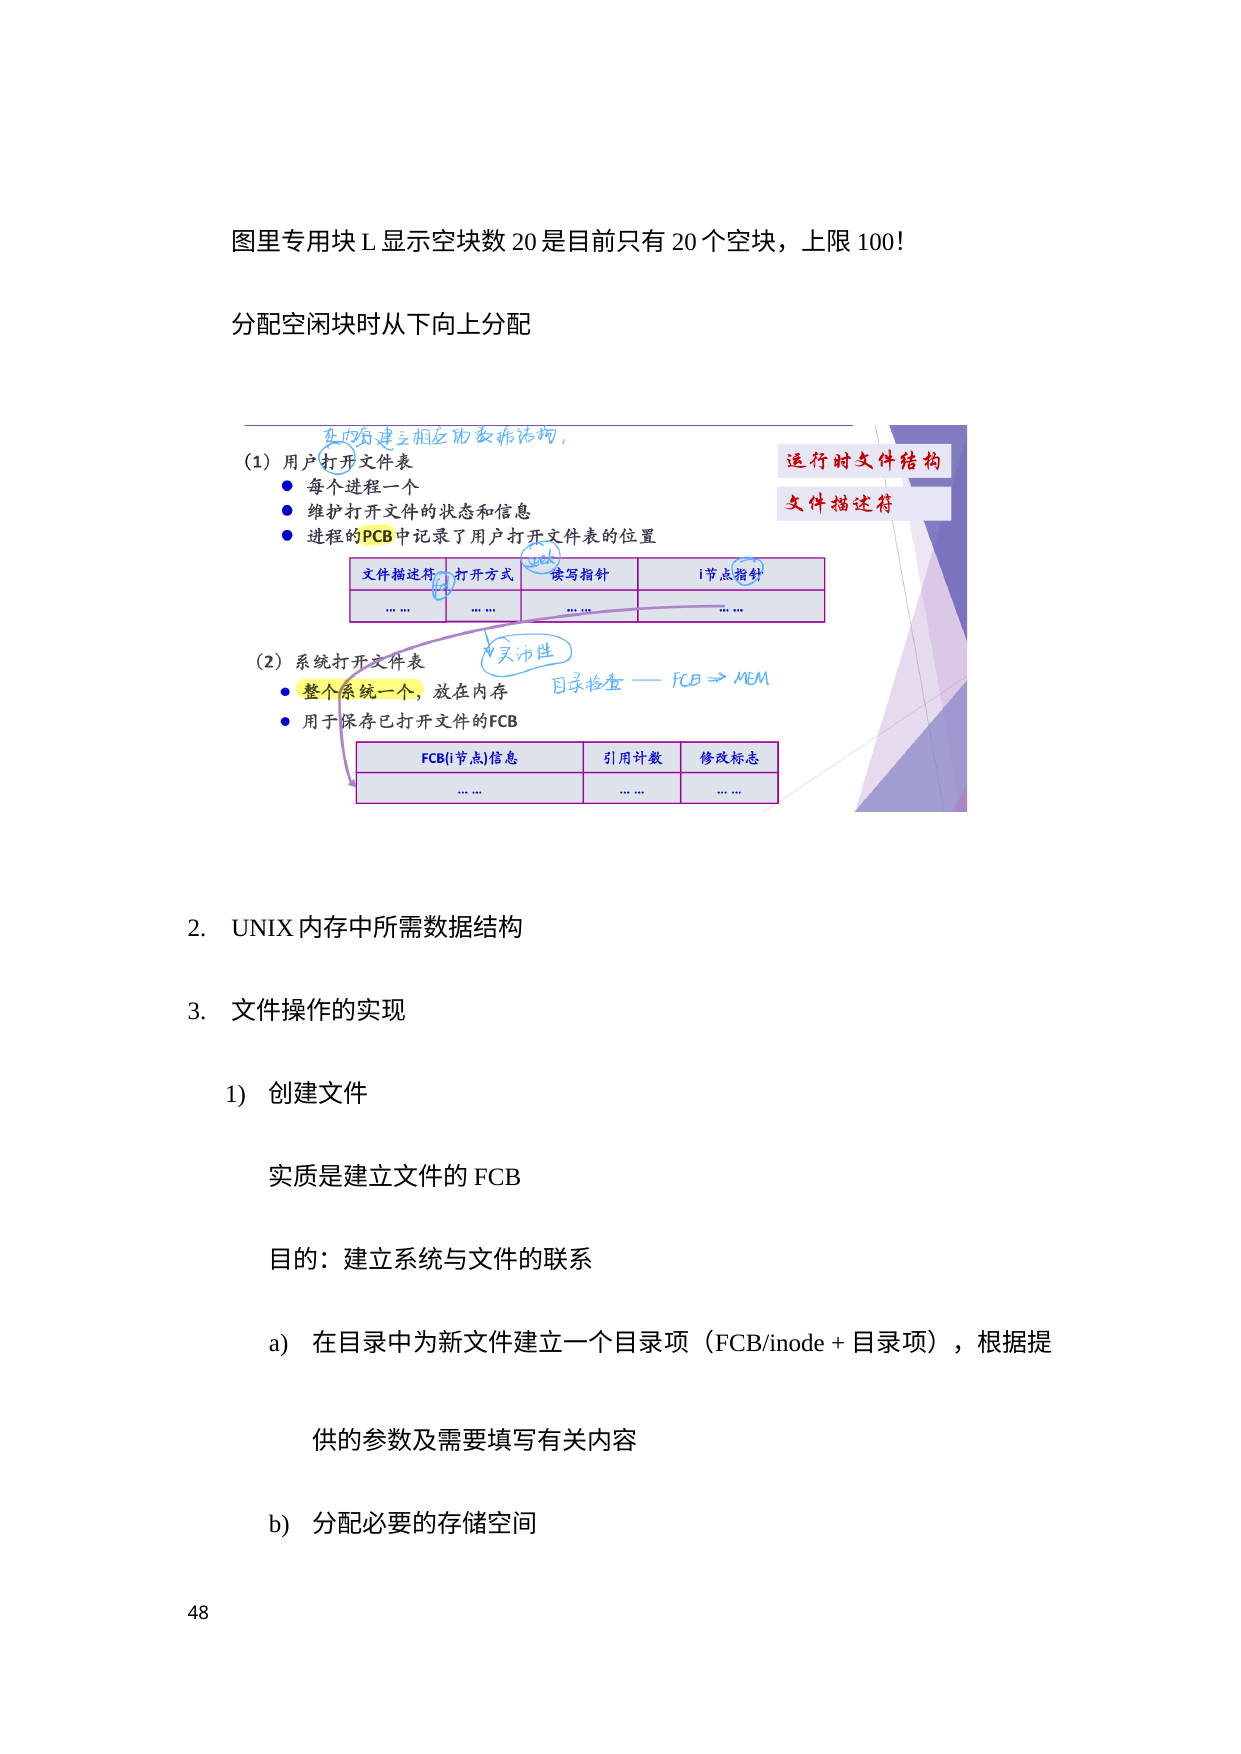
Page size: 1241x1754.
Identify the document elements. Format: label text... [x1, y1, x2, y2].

list 文件操作的实现 [187, 976, 1053, 1041]
list 在目录中为新文件建立一个目录项（FCB/inode + 目录项），根据提供的参数及需要填写有关内容 [269, 1308, 1053, 1471]
list 分配必要的存储空间 [269, 1489, 1053, 1554]
list 实质是建立文件的FCB [269, 1142, 1053, 1207]
picture [244, 425, 968, 812]
list 分配空闲块时从下向上分配 [231, 290, 1053, 355]
list 目的：建立系统与文件的联系 [269, 1225, 1053, 1290]
list 创建文件 [225, 1059, 1053, 1124]
list 图里专用块L显示空块数20是目前只有20个空块，上限100！ [231, 207, 1053, 272]
